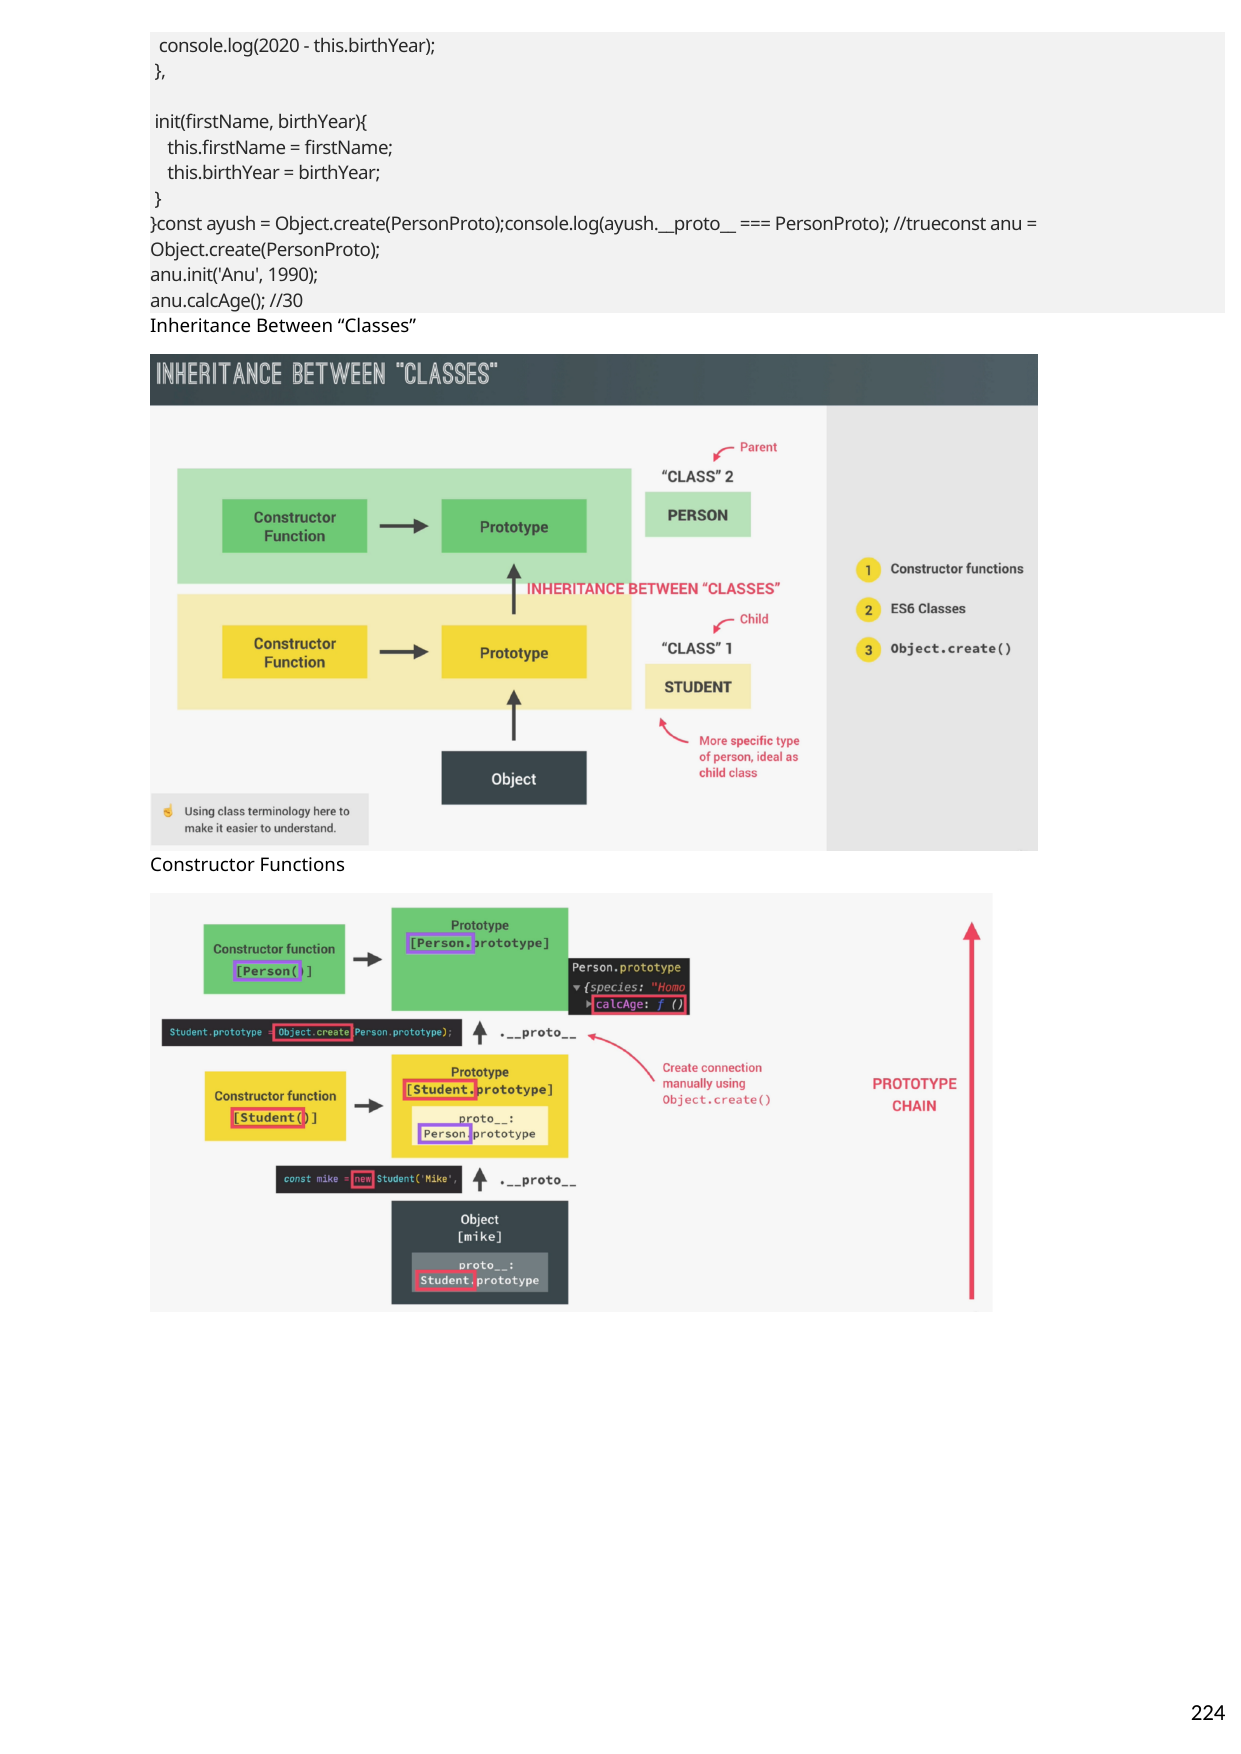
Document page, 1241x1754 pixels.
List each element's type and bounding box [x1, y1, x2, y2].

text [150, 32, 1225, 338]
picture [150, 893, 993, 1312]
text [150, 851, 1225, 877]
picture [150, 354, 1038, 851]
